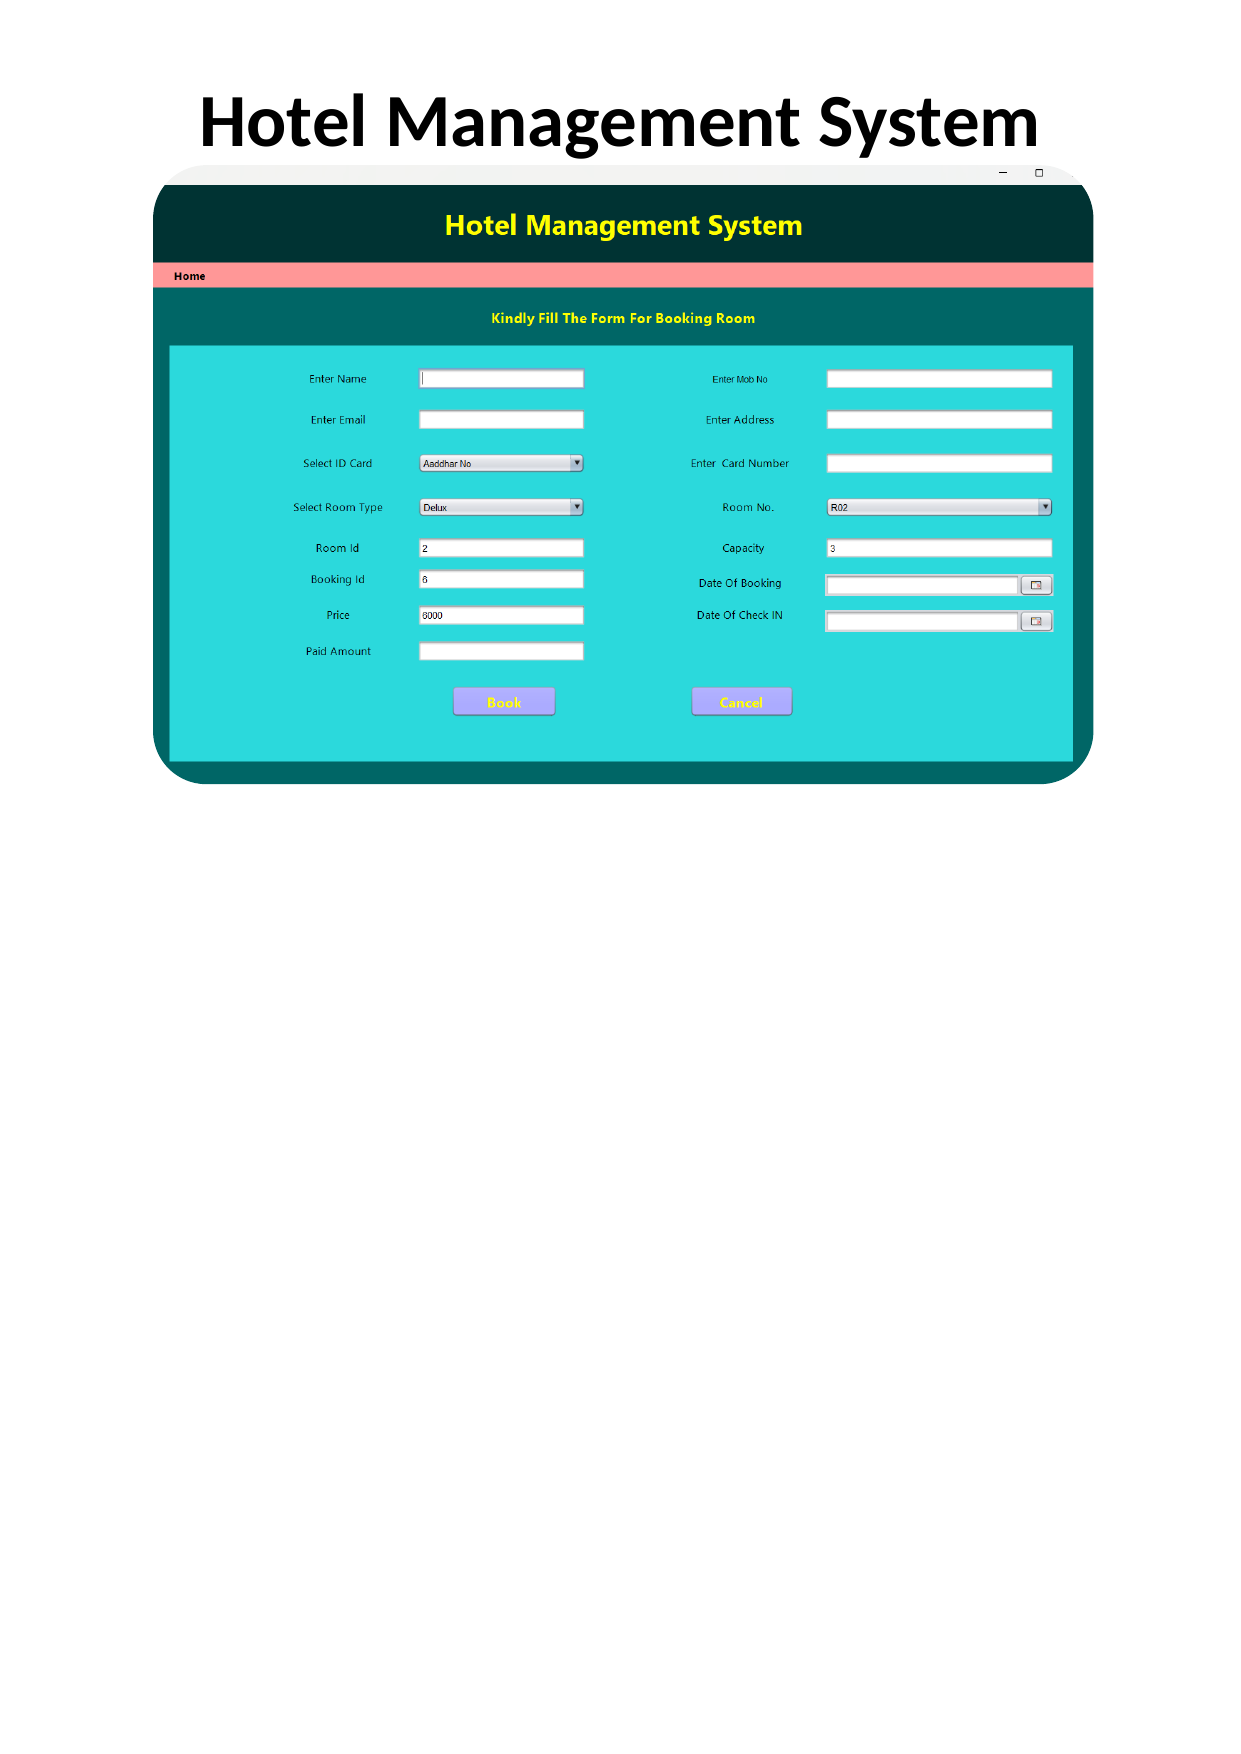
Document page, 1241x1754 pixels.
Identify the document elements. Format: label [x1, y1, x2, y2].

picture [153, 165, 1094, 785]
